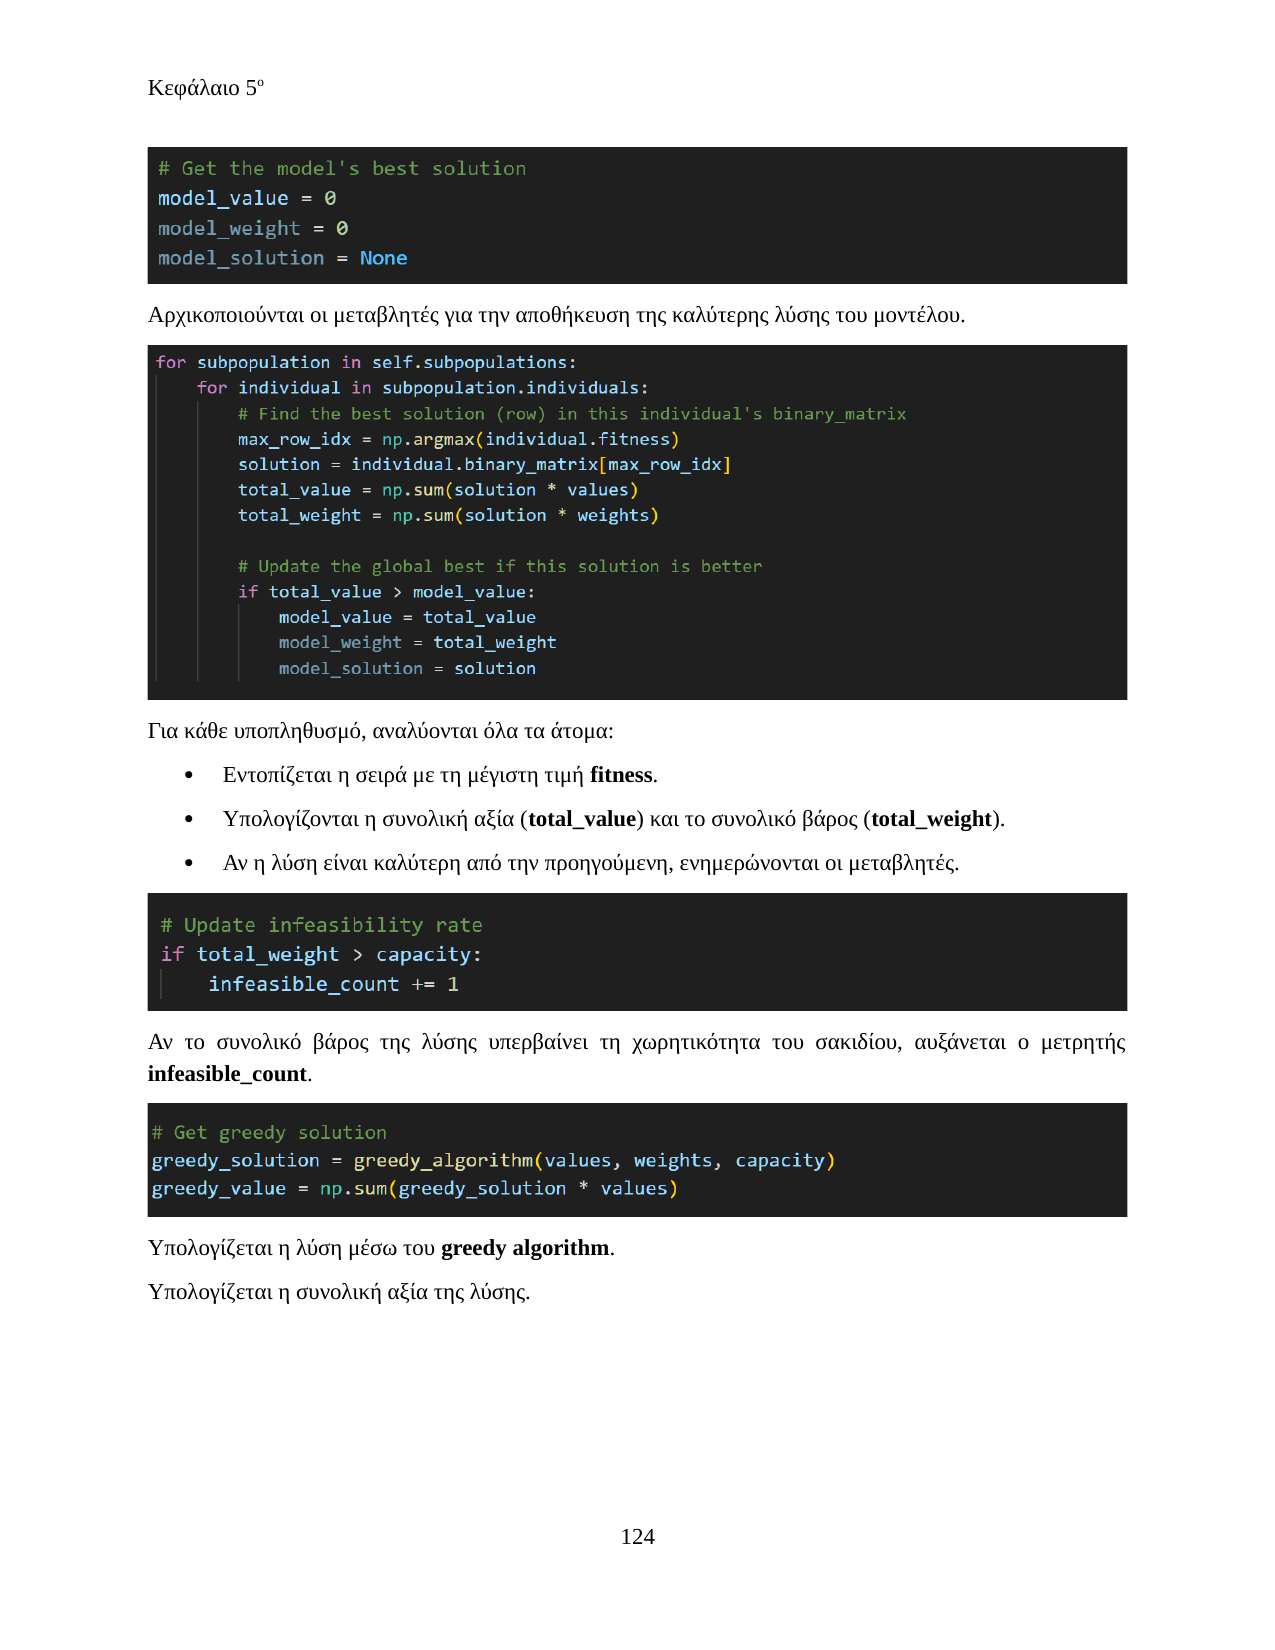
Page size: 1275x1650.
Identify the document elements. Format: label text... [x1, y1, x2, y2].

text Για κάθε υποπληθυσμό, αναλύονται όλα τα άτομα: [148, 717, 1127, 743]
list Εντοπίζεται η σειρά με τη μέγιστη τιμή fitness. [185, 761, 1127, 788]
picture [147, 893, 1128, 1011]
picture [147, 345, 1128, 700]
picture [147, 1103, 1128, 1217]
list Υπολογίζονται η συνολική αξία (total_value) και το συνολικό βάρος (total_weight). [185, 805, 1127, 832]
picture [147, 147, 1128, 284]
list Αν η λύση είναι καλύτερη από την προηγούμενη, ενημερώνονται οι μεταβλητές. [185, 849, 1127, 876]
text Αρχικοποιούνται οι μεταβλητές για την αποθήκευση της καλύτερης λύσης του μοντέλου. [148, 301, 1127, 327]
text Υπολογίζεται η λύση μέσω του greedy algorithm. [148, 1234, 1127, 1260]
text Υπολογίζεται η συνολική αξία της λύσης. [148, 1278, 1127, 1304]
text Αν το συνολικό βάρος της λύσης υπερβαίνει τη χωρητικότητα του σακιδίου, αυξάνεται ο μετρητής infeasible_count. [148, 1028, 1127, 1086]
